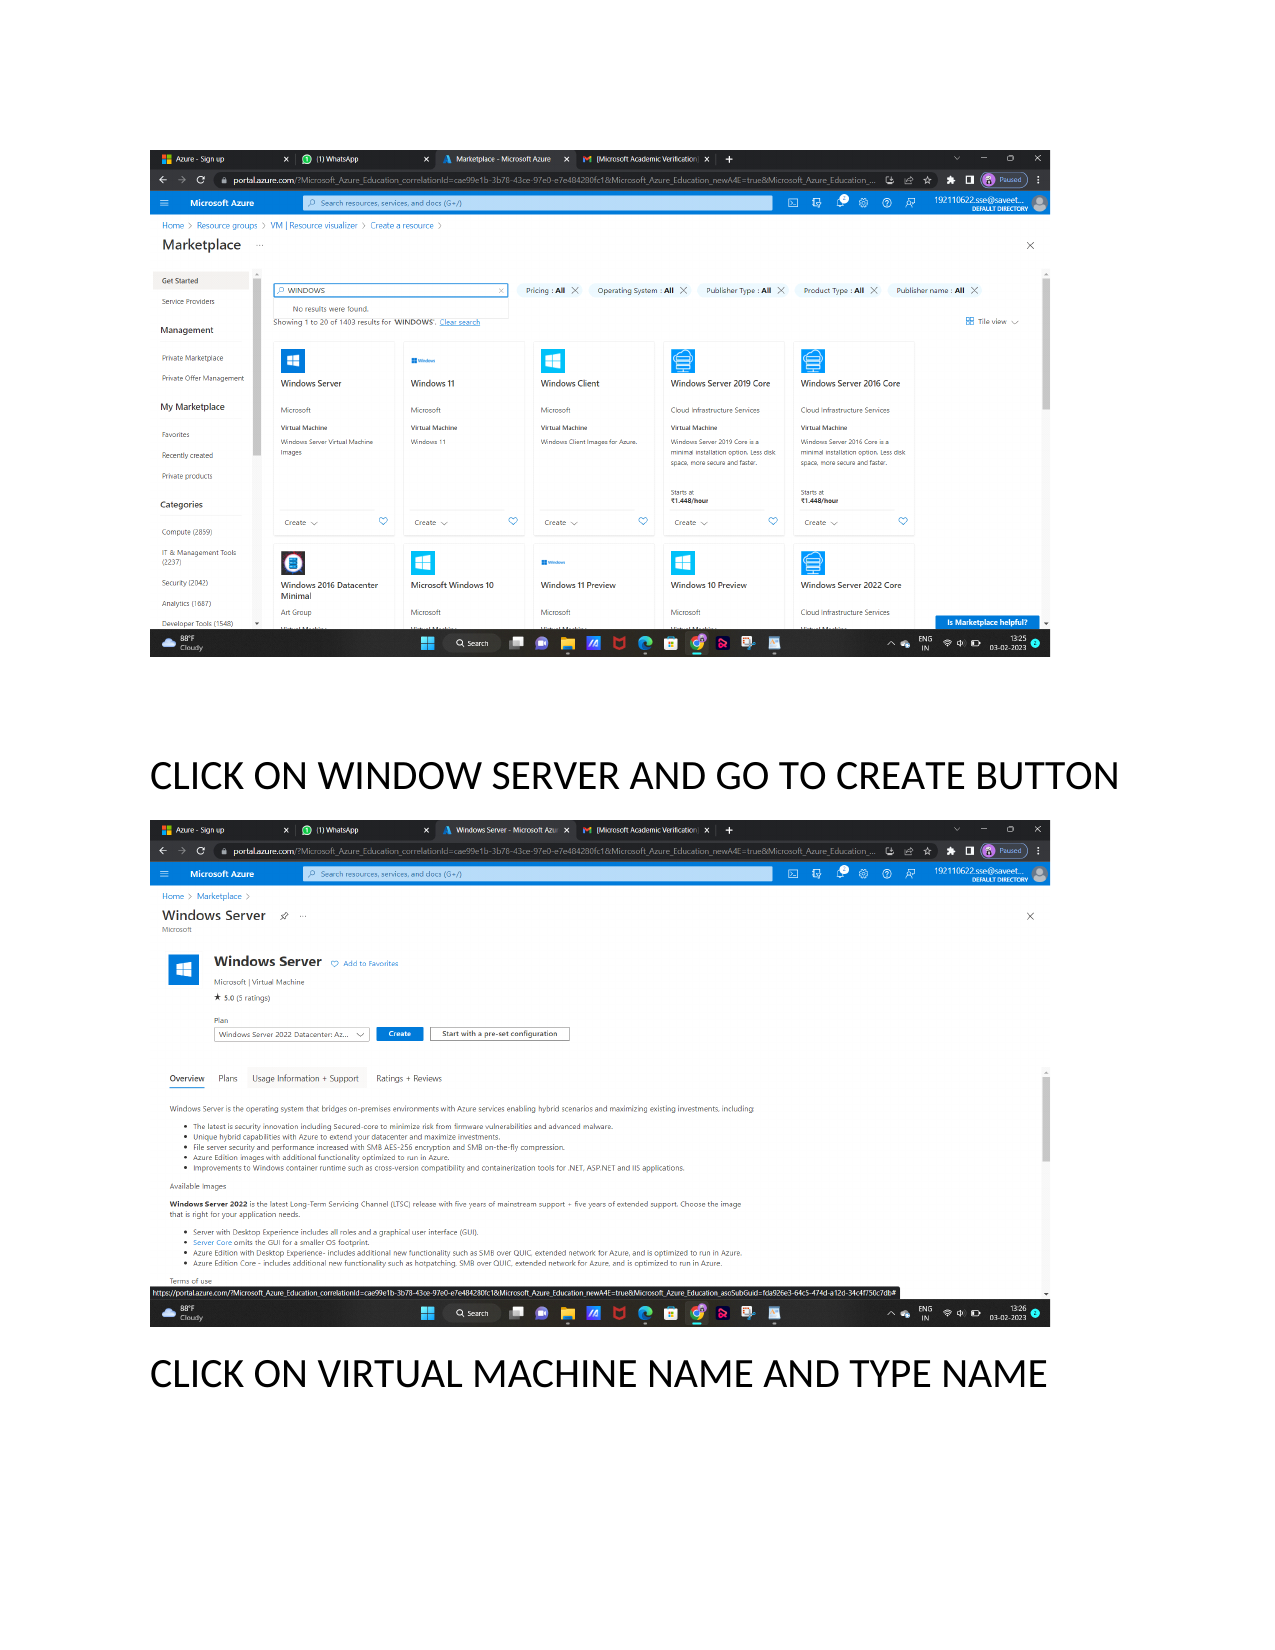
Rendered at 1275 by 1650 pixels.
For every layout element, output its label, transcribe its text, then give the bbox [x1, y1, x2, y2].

text CLICK ON VIRTUAL MACHINE NAME AND TYPE NAME [150, 1347, 1125, 1398]
picture [150, 150, 1050, 657]
picture [150, 820, 1050, 1327]
text CLICK ON WINDOW SERVER AND GO TO CREATE BUTTON [150, 749, 1125, 799]
